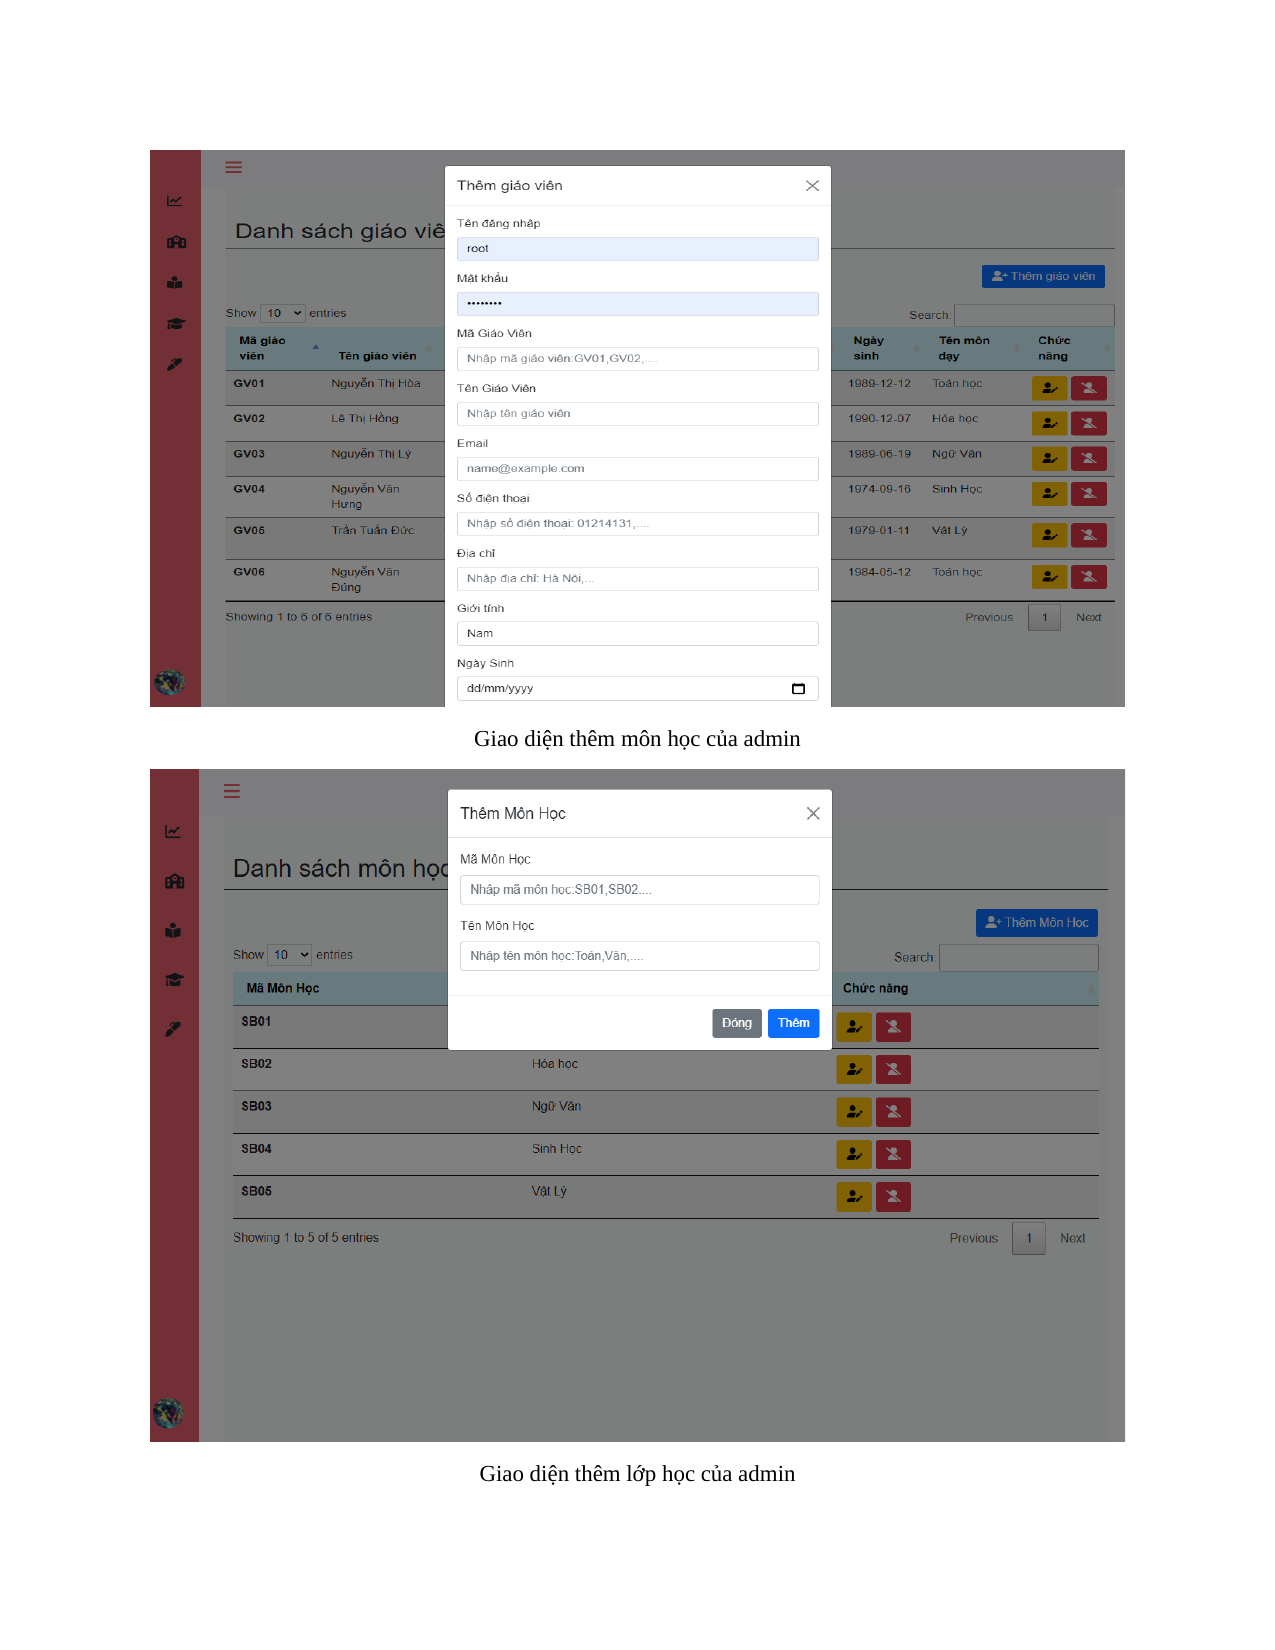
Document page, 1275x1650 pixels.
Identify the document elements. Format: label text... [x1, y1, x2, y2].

picture [150, 150, 1125, 707]
text Giao diện thêm môn học của admin [150, 725, 1125, 752]
text Giao diện thêm lớp học của admin [150, 1460, 1125, 1486]
picture [150, 769, 1125, 1442]
